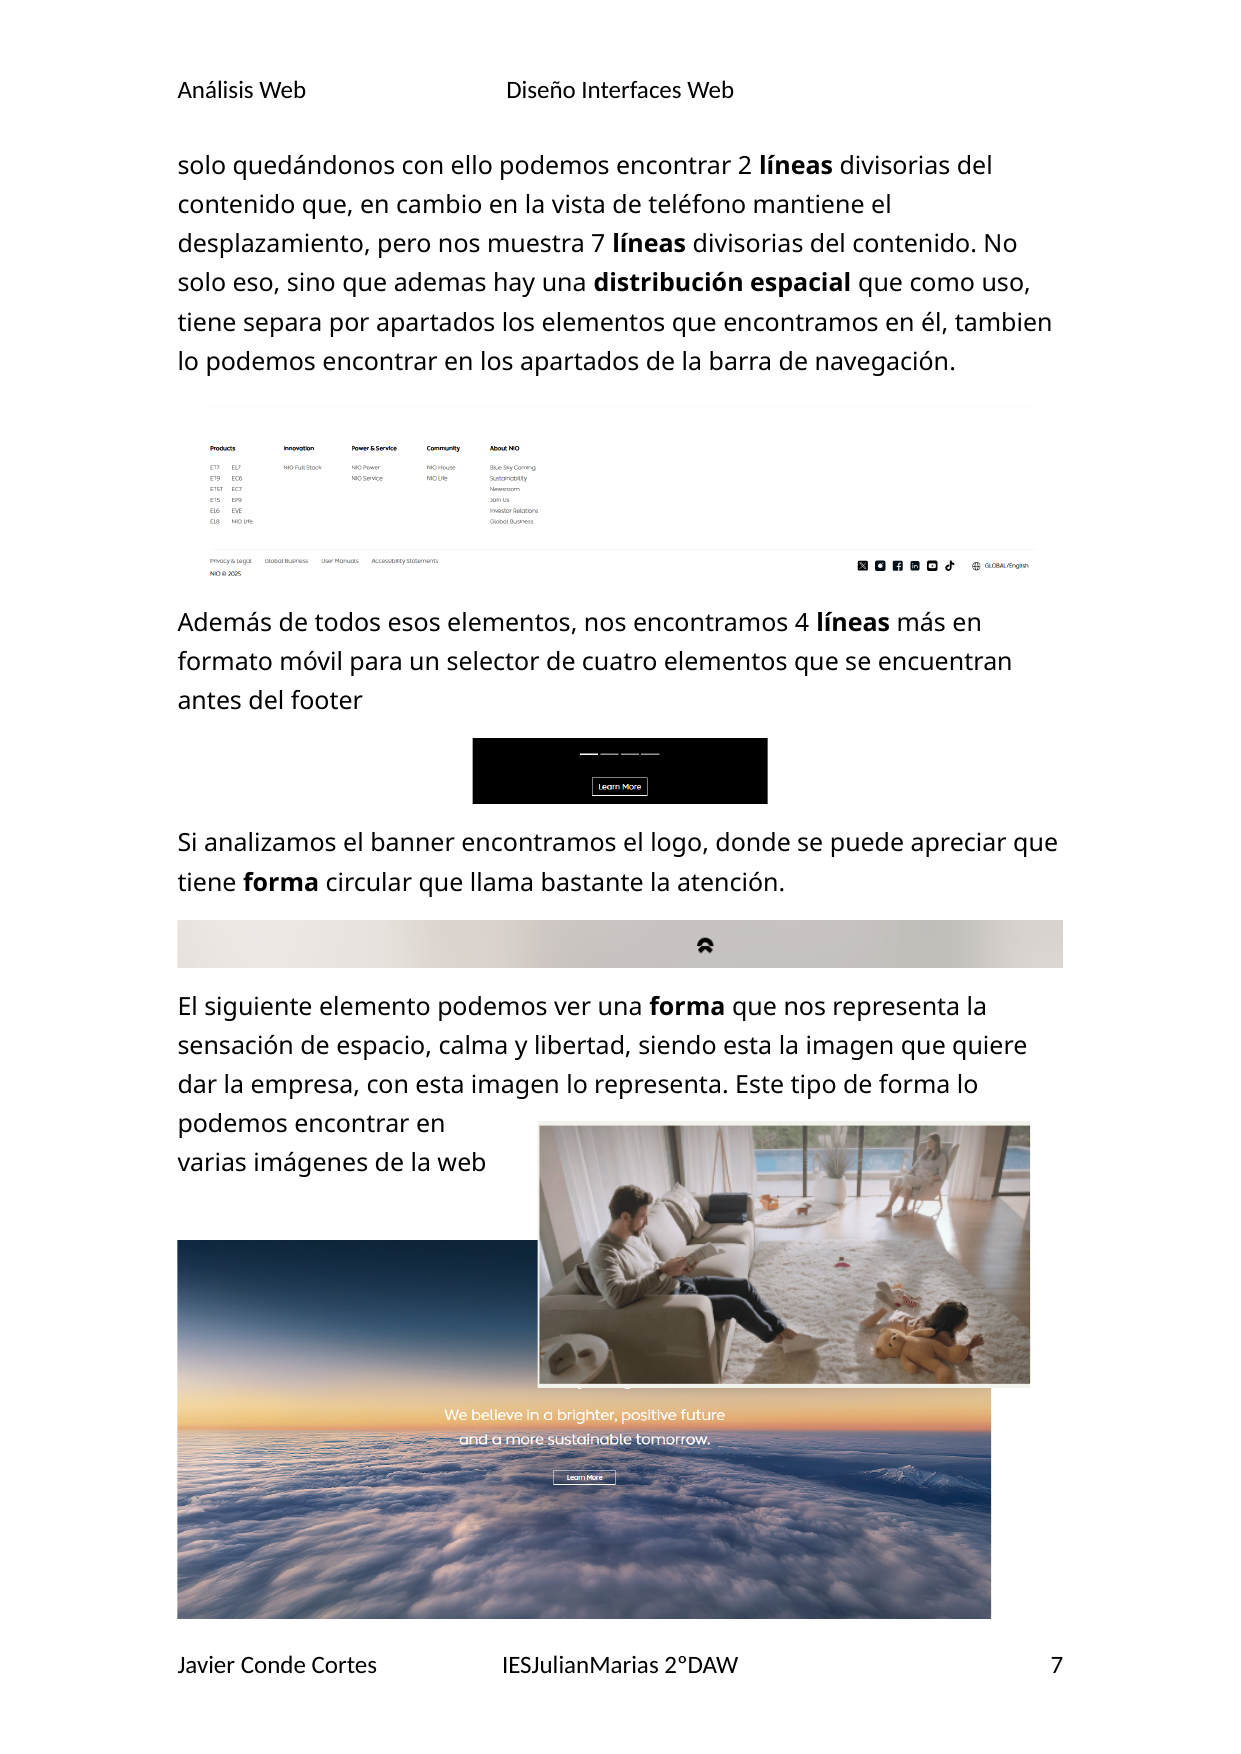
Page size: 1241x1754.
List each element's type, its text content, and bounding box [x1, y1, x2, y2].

text Si analizamos el banner encontramos el logo, donde se puede apreciar que tiene forma circular que llama bastante la atención. [177, 825, 1063, 898]
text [177, 148, 1063, 377]
text Además de todos esos elementos, nos encontramos 4 líneas más en formato móvil para un selector de cuatro elementos que se encuentran antes del footer [177, 604, 1063, 717]
picture [177, 1121, 1030, 1619]
text El siguiente elemento podemos ver una forma que nos representa la sensación de espacio, calma y libertad, siendo esta la imagen que quiere dar la empresa, con esta imagen lo representa. Este tipo de forma lo podemos encontrar en varias imágenes de la web que se presenta en dos dimensiones, con un borde cuadrado, adjunto 1 ejemplo [177, 988, 1063, 1179]
picture [177, 920, 1063, 968]
picture [472, 738, 768, 804]
picture [177, 399, 1063, 583]
